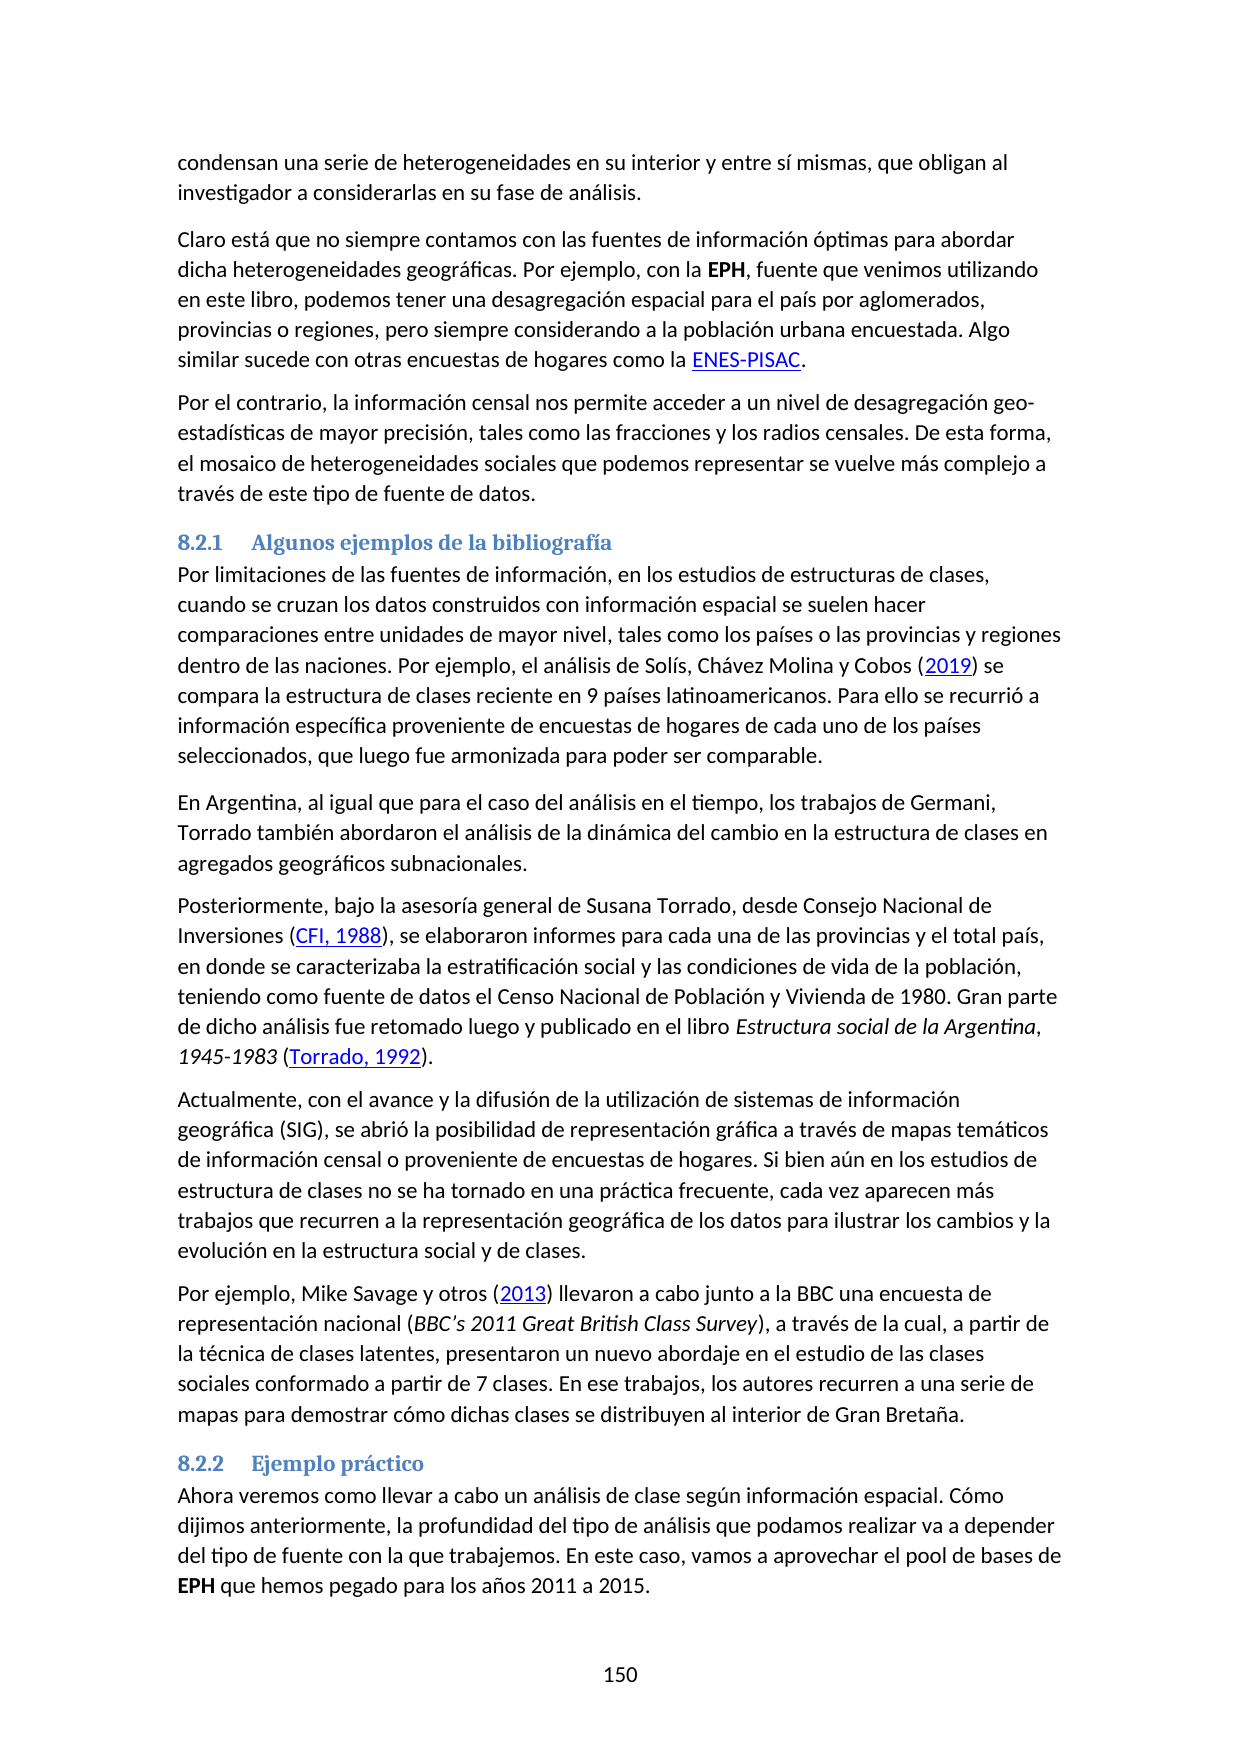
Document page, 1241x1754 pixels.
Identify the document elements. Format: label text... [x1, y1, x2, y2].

text Actualmente, con el avance y la difusión de la utilización de sistemas de información geográfica (SIG), se abrió la posibilidad de representación gráfica a través de mapas temáticos de información censal o proveniente de encuestas de hogares. Si bien aún en los estudios de estructura de clases no se ha tornado en una práctica frecuente, cada vez aparecen más trabajos que recurren a la representación geográfica de los datos para ilustrar los cambios y la evolución en la estructura social y de clases. [177, 1085, 1063, 1264]
text Posteriormente, bajo la asesoría general de Susana Torrado, desde Consejo Nacional de Inversiones (CFI, 1988), se elaboraron informes para cada una de las provincias y el total país, en donde se caracterizaba la estratificación social y las condiciones de vida de la población, teniendo como fuente de datos el Censo Nacional de Población y Vivienda de 1980. Gran parte de dicho análisis fue retomado luego y publicado en el libro Estructura social de la Argentina, 1945-1983 (Torrado, 1992). [177, 891, 1063, 1070]
text Por ejemplo, Mike Savage y otros (2013) llevaron a cabo junto a la BBC una encuesta de representación nacional (BBC’s 2011 Great British Class Survey), a través de la cual, a partir de la técnica de clases latentes, presentaron un nuevo abordaje en el estudio de las clases sociales conformado a partir de 7 clases. En ese trabajos, los autores recurren a una serie de mapas para demostrar cómo dichas clases se distribuyen al interior de Gran Bretaña. [177, 1279, 1063, 1428]
text Por el contrario, la información censal nos permite acceder a un nivel de desagregación geo-estadísticas de mayor precisión, tales como las fracciones y los radios censales. De esta forma, el mosaico de heterogeneidades sociales que podemos representar se vuelve más complejo a través de este tipo de fuente de datos. [177, 388, 1063, 507]
subtitle 8.2.1 Algunos ejemplos de la bibliografía [177, 530, 1063, 556]
text En Argentina, al igual que para el caso del análisis en el tiempo, los trabajos de Germani, Torrado también abordaron el análisis de la dinámica del cambio en la estructura de clases en agregados geográficos subnacionales. [177, 788, 1063, 877]
subtitle 8.2.2 Ejemplo práctico [177, 1451, 1063, 1477]
text Claro está que no siempre contamos con las fuentes de información óptimas para abordar dicha heterogeneidades geográficas. Por ejemplo, con la EPH, fuente que venimos utilizando en este libro, podemos tener una desagregación espacial para el país por aglomerados, provincias o regiones, pero siempre considerando a la población urbana encuestada. Algo similar sucede con otras encuestas de hogares como la ENES-PISAC. [177, 225, 1063, 373]
